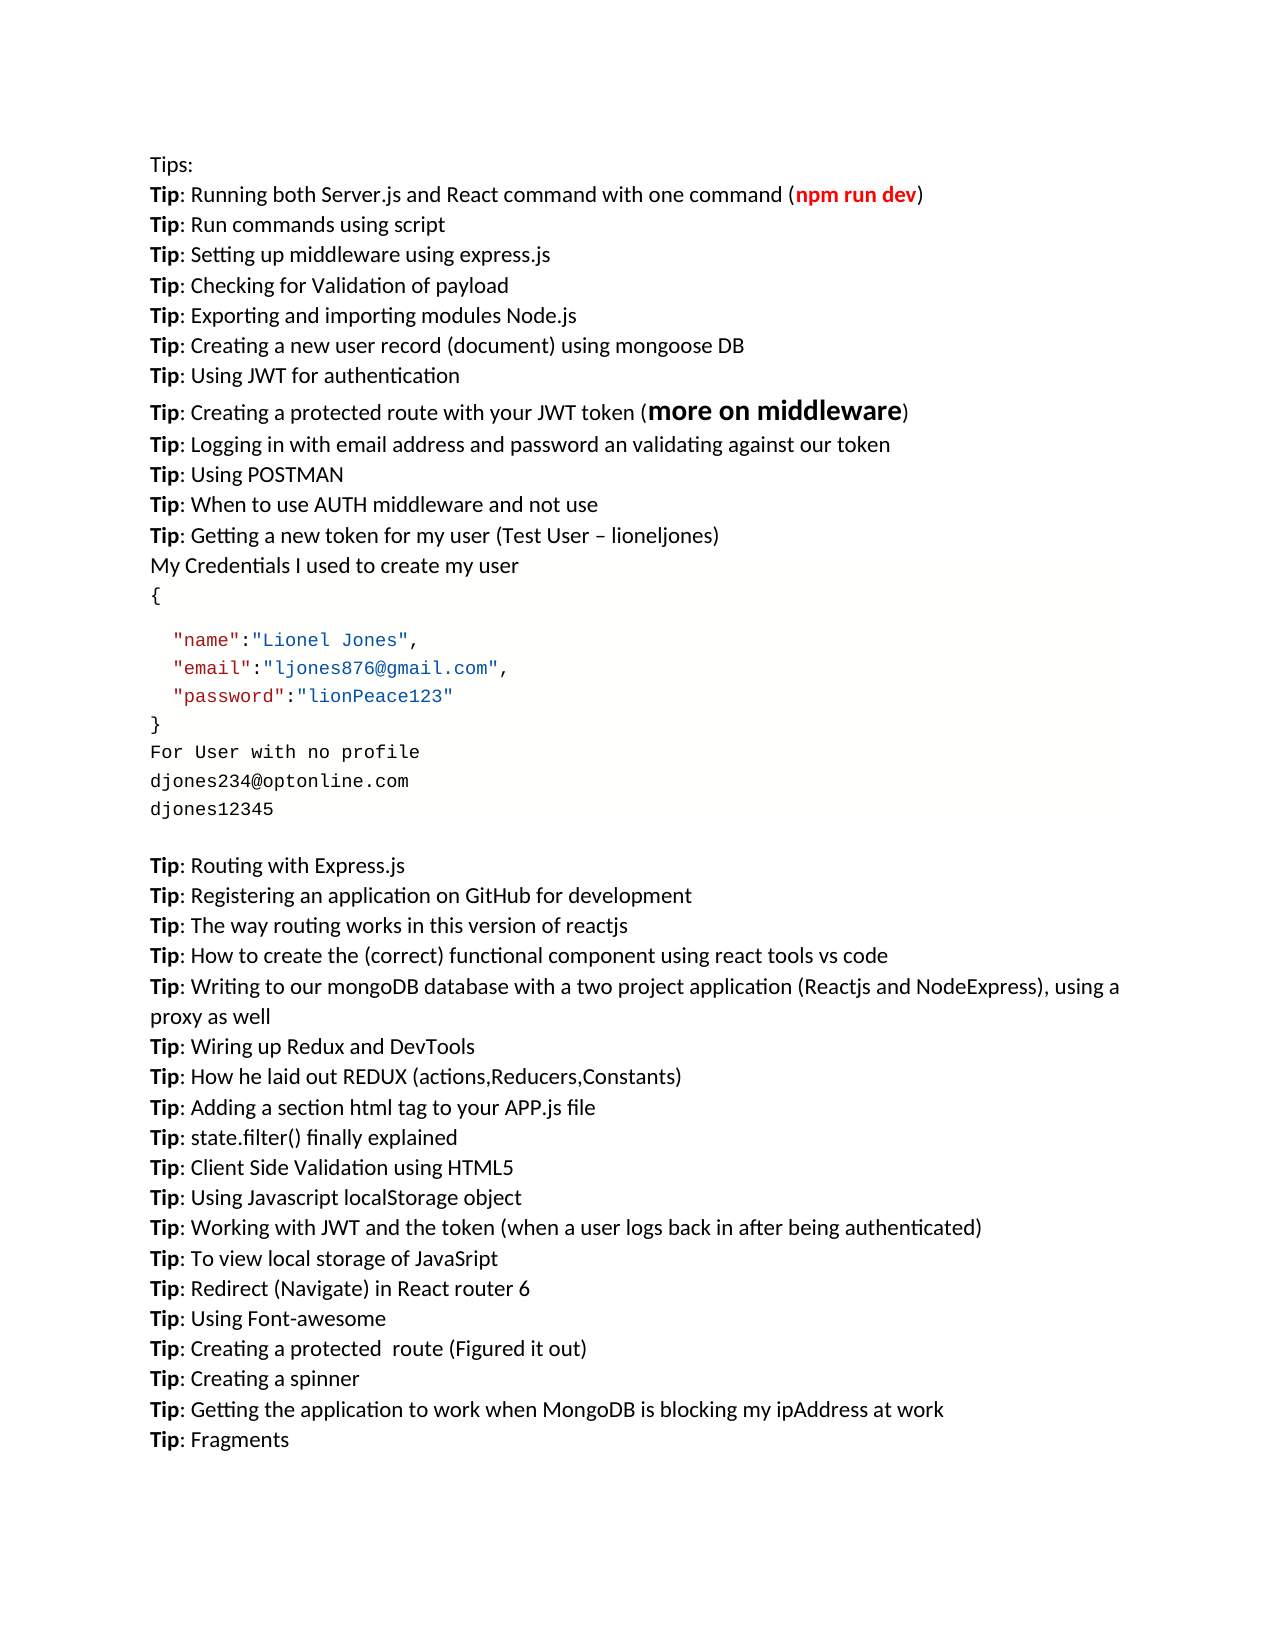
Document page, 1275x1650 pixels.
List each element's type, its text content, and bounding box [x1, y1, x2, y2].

text "password":"lionPeace123" [150, 680, 1125, 708]
text Tips: Tip: Running both Server.js and React command with one command (npm run dev) Tip: Run commands using script Tip: Setting up middleware using express.js Tip: Checking for Validation of payload Tip: Exporting and importing modules Node.js Tip: Creating a new user record (document) using mongoose DB Tip: Using JWT for authentication Tip: Creating a protected route with your JWT token (more on middleware) Tip: Logging in with email address and password an validating against our token Tip: Using POSTMAN Tip: When to use AUTH middleware and not use Tip: Getting a new token for my user (Test User – lioneljones) [150, 150, 1125, 549]
text Tip: Routing with Express.js Tip: Registering an application on GitHub for development Tip: The way routing works in this version of reactjs Tip: How to create the (correct) functional component using react tools vs code Tip: Writing to our mongoDB database with a two project application (Reactjs and NodeExpress), using a proxy as well Tip: Wiring up Redux and DevTools Tip: How he laid out REDUX (actions,Reducers,Constants) Tip: Adding a section html tag to your APP.js file Tip: state.filter() finally explained Tip: Client Side Validation using HTML5 Tip: Using Javascript localStorage object Tip: Working with JWT and the token (when a user logs back in after being authenticated) Tip: To view local storage of JavaSript Tip: Redirect (Navigate) in React router 6 Tip: Using Font-awesome Tip: Creating a protected route (Figured it out) Tip: Creating a spinner Tip: Getting the application to work when MongoDB is blocking my ipAddress at work Tip: Fragments [150, 821, 1125, 1453]
text } For User with no profile djones234@optonline.com [150, 708, 1125, 793]
text My Credentials I used to create my user { [150, 551, 1125, 607]
text "name":"Lionel Jones", [150, 624, 1125, 652]
text "email":"ljones876@gmail.com", [150, 652, 1125, 680]
text djones12345 [150, 793, 1125, 821]
